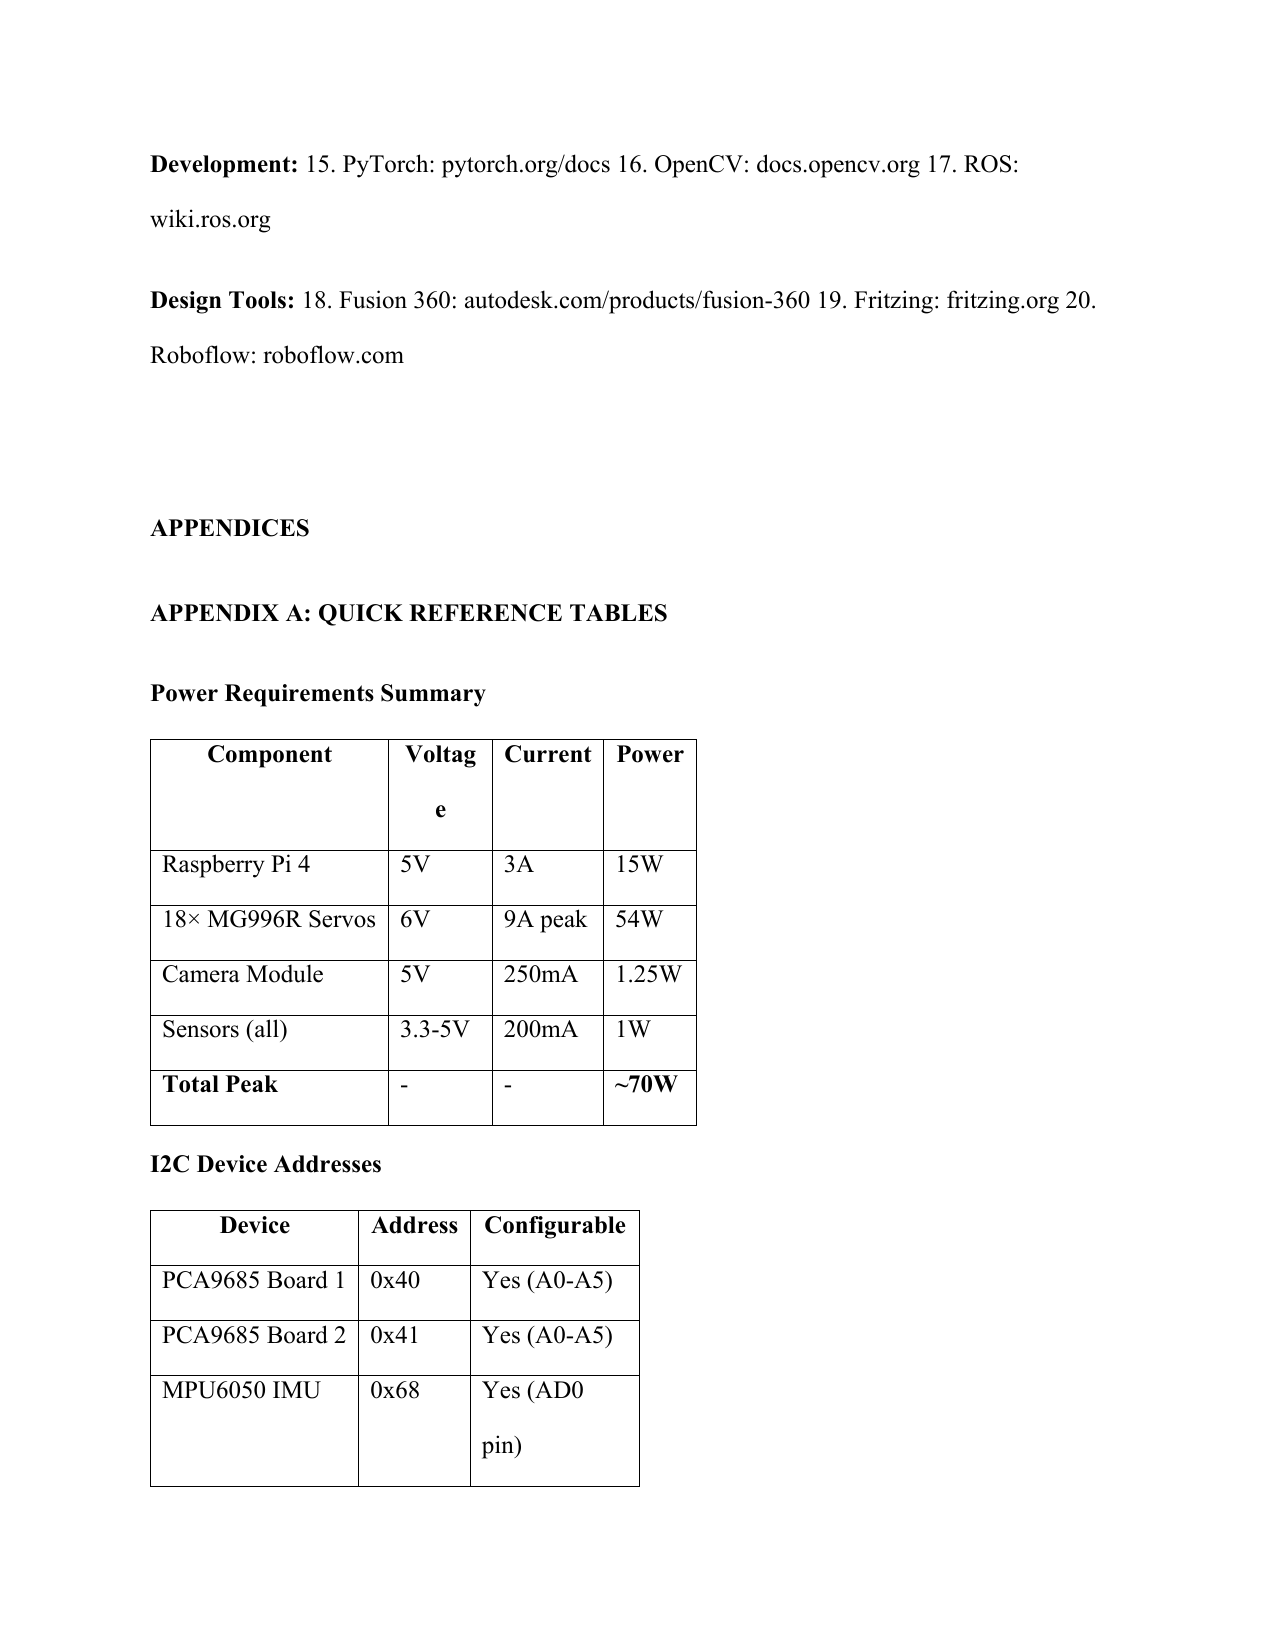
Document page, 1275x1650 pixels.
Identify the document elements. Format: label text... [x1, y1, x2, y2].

table_cell 0x68 [359, 1376, 470, 1486]
table_cell 15W [604, 851, 696, 904]
table_cell 3.3-5V [389, 1016, 492, 1069]
table_cell 0x40 [359, 1266, 470, 1320]
table_cell MPU6050 IMU [151, 1376, 358, 1486]
table_cell 0x41 [359, 1321, 470, 1375]
table_cell 250mA [493, 961, 603, 1014]
table_cell Yes (AD0 pin) [471, 1376, 639, 1486]
table_header Address [359, 1211, 470, 1265]
table_cell Camera Module [151, 961, 388, 1014]
table_header Component [151, 740, 388, 849]
text Development: 15. PyTorch: pytorch.org/docs 16. OpenCV: docs.opencv.org 17. ROS: wiki.ros.org [150, 150, 1125, 233]
table_cell 9A peak [493, 906, 603, 959]
table_cell 1.25W [604, 961, 696, 1014]
table_cell Yes (A0-A5) [471, 1321, 639, 1375]
subtitle APPENDICES [150, 514, 1125, 542]
table_cell PCA9685 Board 2 [151, 1321, 358, 1375]
table_cell 1W [604, 1016, 696, 1069]
table_header Power [604, 740, 696, 849]
subtitle APPENDIX A: QUICK REFERENCE TABLES [150, 599, 1125, 627]
table_header Configurable [471, 1211, 639, 1265]
table_header Voltage [389, 740, 492, 849]
table_cell 5V [389, 961, 492, 1014]
table_cell Sensors (all) [151, 1016, 388, 1069]
table_cell 5V [389, 851, 492, 904]
table_cell 6V [389, 906, 492, 959]
table_cell Yes (A0-A5) [471, 1266, 639, 1320]
table_cell ~70W [604, 1071, 696, 1124]
subtitle Power Requirements Summary [150, 679, 1125, 707]
table_cell Total Peak [151, 1071, 388, 1124]
table_cell 3A [493, 851, 603, 904]
subtitle I2C Device Addresses [150, 1151, 1125, 1178]
table_cell Raspberry Pi 4 [151, 851, 388, 904]
table_cell PCA9685 Board 1 [151, 1266, 358, 1320]
table_cell - [493, 1071, 603, 1124]
table_cell - [389, 1071, 492, 1124]
table_header Device [151, 1211, 358, 1265]
table_header Current [493, 740, 603, 849]
table_cell 54W [604, 906, 696, 959]
text Design Tools: 18. Fusion 360: autodesk.com/products/fusion-360 19. Fritzing: fritzing.org 20. Roboflow: roboflow.com [150, 286, 1125, 369]
table_cell 200mA [493, 1016, 603, 1069]
table_cell 18× MG996R Servos [151, 906, 388, 959]
